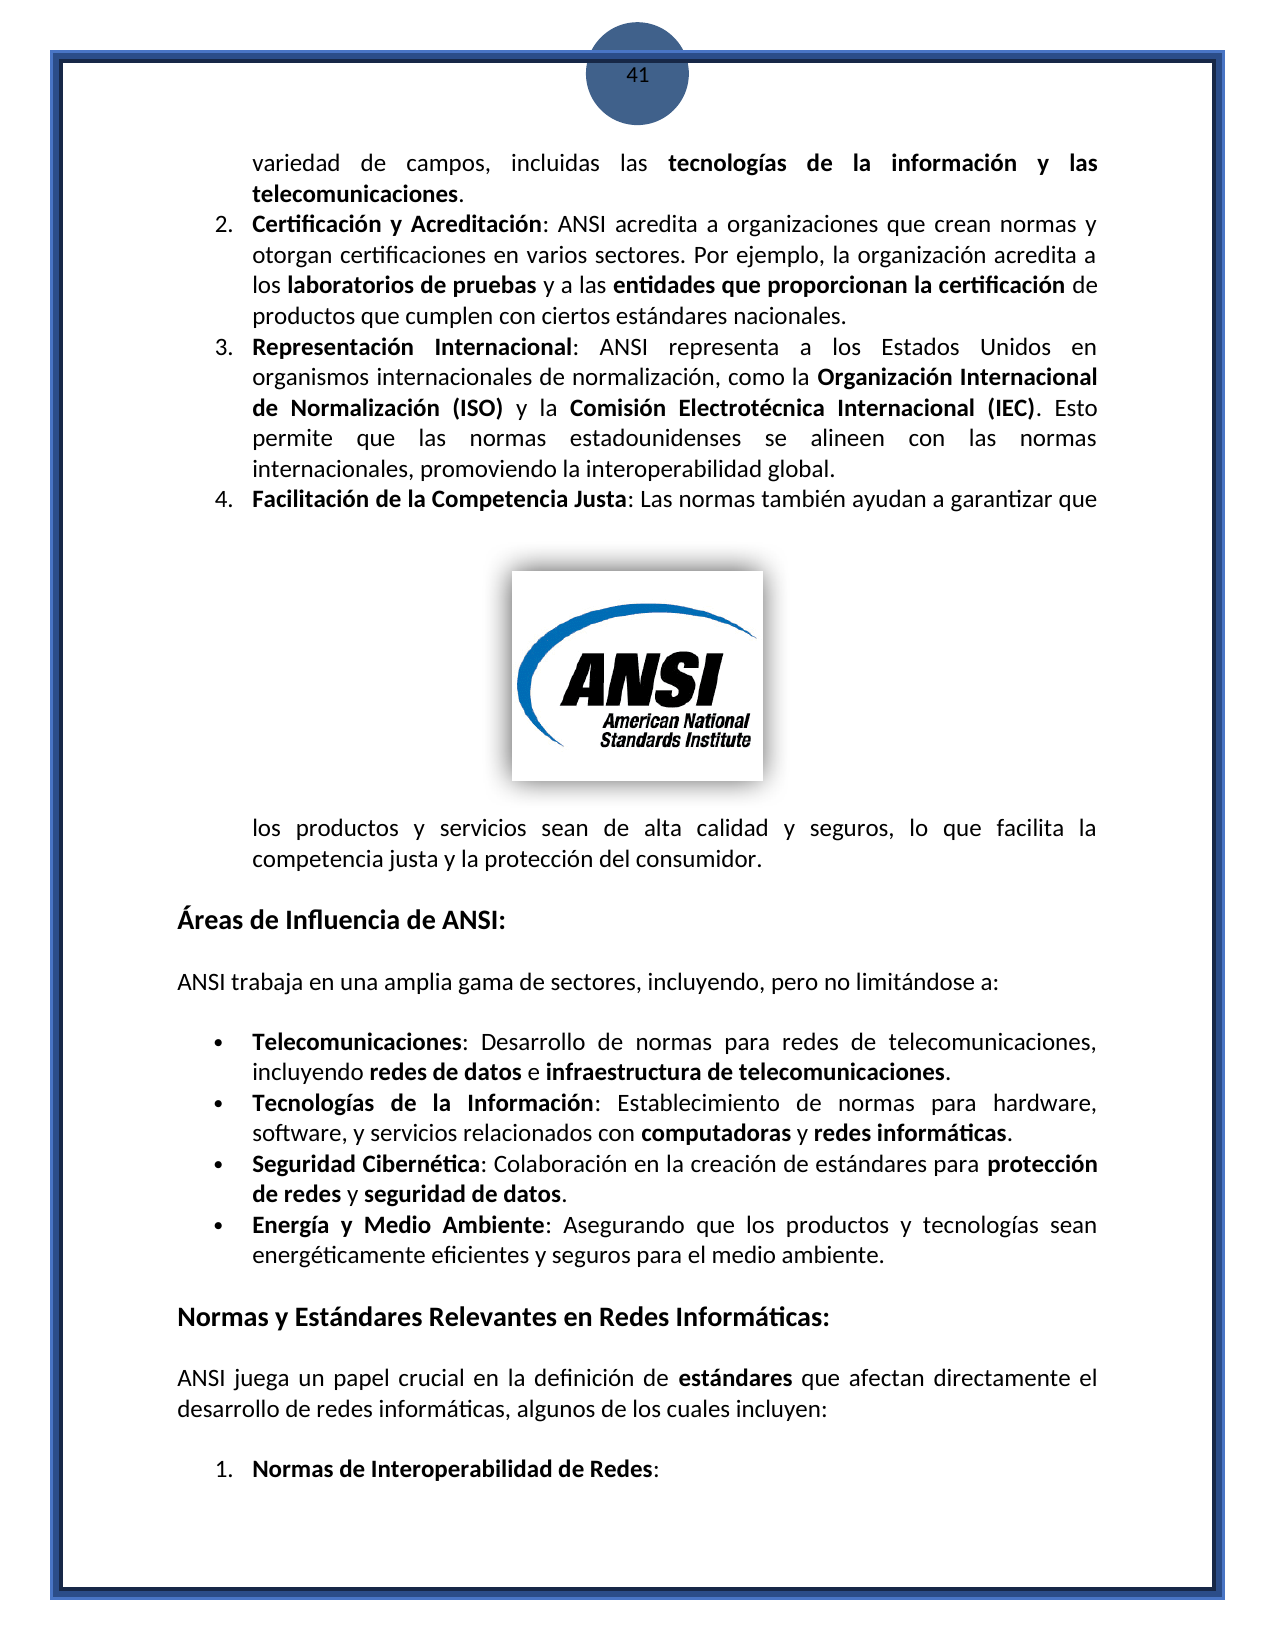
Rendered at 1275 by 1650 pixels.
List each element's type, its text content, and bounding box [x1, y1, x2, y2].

text ANSI juega un papel crucial en la definición de estándares que afectan directamente el desarrollo de redes informáticas, algunos de los cuales incluyen: [177, 1362, 1098, 1423]
text Áreas de Influencia de ANSI: [177, 902, 1098, 937]
list Normas de Interoperabilidad de Redes: [214, 1453, 1098, 1483]
text Normas y Estándares Relevantes en Redes Informáticas: [177, 1299, 1098, 1333]
text ANSI trabaja en una amplia gama de sectores, incluyendo, pero no limitándose a: [177, 966, 1098, 996]
list Seguridad Cibernética: Colaboración en la creación de estándares para protección de redes y seguridad de datos. [214, 1148, 1098, 1209]
list Tecnologías de la Información: Establecimiento de normas para hardware, software, y servicios relacionados con computadoras y redes informáticas. [214, 1087, 1098, 1148]
list Energía y Medio Ambiente: Asegurando que los productos y tecnologías sean energéticamente eficientes y seguros para el medio ambiente. [214, 1209, 1098, 1270]
list Representación Internacional: ANSI representa a los Estados Unidos en organismos internacionales de normalización, como la Organización Internacional de Normalización (ISO) y la Comisión Electrotécnica Internacional (IEC). Esto permite que las normas estadounidenses se alineen con las normas internacionales, promoviendo la interoperabilidad global. [214, 331, 1098, 483]
list Facilitación de la Competencia Justa: Las normas también ayudan a garantizar que los productos y servicios sean de alta calidad y seguros, lo que facilita la competencia justa y la protección del consumidor. [214, 483, 1098, 873]
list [214, 148, 1098, 209]
picture [512, 571, 763, 781]
table_cell - Ethernet (10/100/1000 Mbps o 10 Gbps) [493, 552, 779, 797]
list Certificación y Acreditación: ANSI acredita a organizaciones que crean normas y otorgan certificaciones en varios sectores. Por ejemplo, la organización acredita a los laboratorios de pruebas y a las entidades que proporcionan la certificación de productos que cumplen con ciertos estándares nacionales. [214, 209, 1098, 331]
list Telecomunicaciones: Desarrollo de normas para redes de telecomunicaciones, incluyendo redes de datos e infraestructura de telecomunicaciones. [214, 1026, 1098, 1087]
